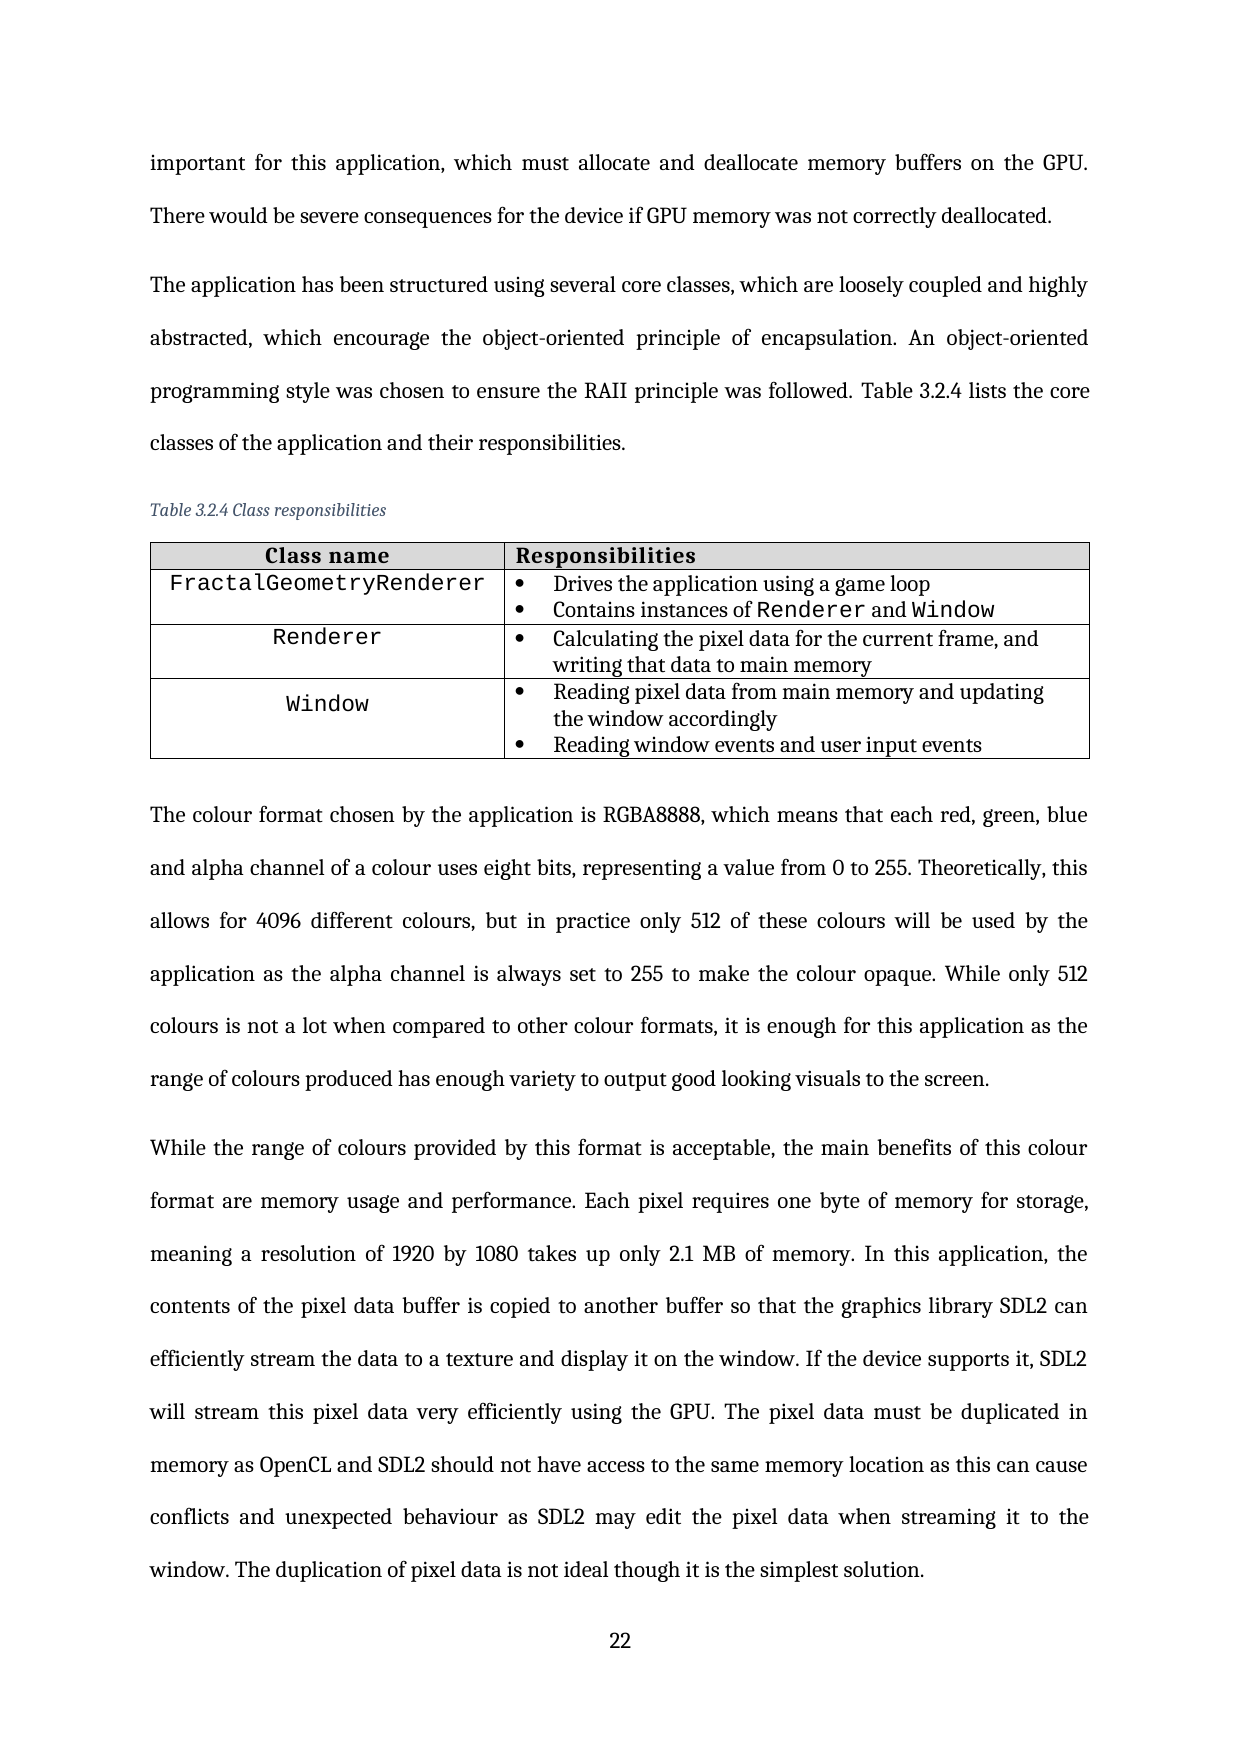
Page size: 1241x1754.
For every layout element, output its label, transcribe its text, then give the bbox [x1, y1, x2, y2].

table_header Class name [151, 543, 504, 569]
table_cell FractalGeometryRenderer [151, 570, 504, 624]
table_header Responsibilities [505, 543, 1089, 569]
table_cell Window [151, 679, 504, 758]
text While the range of colours provided by this format is acceptable, the main benefits of this colour format are memory usage and performance. Each pixel requires one byte of memory for storage, meaning a resolution of 1920 by 1080 takes up only 2.1 MB of memory. In this application, the contents of the pixel data buffer is copied to another buffer so that the graphics library SDL2 can efficiently stream the data to a texture and display it on the window. If the device supports it, SDL2 will stream this pixel data very efficiently using the GPU. The pixel data must be duplicated in memory as OpenCL and SDL2 should not have access to the same memory location as this can cause conflicts and unexpected behaviour as SDL2 may edit the pixel data when streaming it to the window. The duplication of pixel data is not ideal though it is the simplest solution. [150, 1135, 1090, 1583]
table_cell Renderer [151, 625, 504, 678]
text The colour format chosen by the application is RGBA8888, which means that each red, green, blue and alpha channel of a colour uses eight bits, representing a value from 0 to 255. Theoretically, this allows for 4096 different colours, but in practice only 512 of these colours will be used by the application as the alpha channel is always set to 255 to make the colour opaque. While only 512 colours is not a lot when compared to other colour formats, it is enough for this application as the range of colours produced has enough variety to output good looking visuals to the screen. [150, 802, 1090, 1092]
table_cell Calculating the pixel data for the current frame, and writing that data to main memory [505, 625, 1089, 678]
table_cell Drives the application using a game loop Contains instances of Renderer and Window [505, 570, 1089, 624]
table_cell Reading pixel data from main memory and updating the window accordingly Reading window events and user input events [505, 679, 1089, 758]
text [150, 150, 1090, 229]
